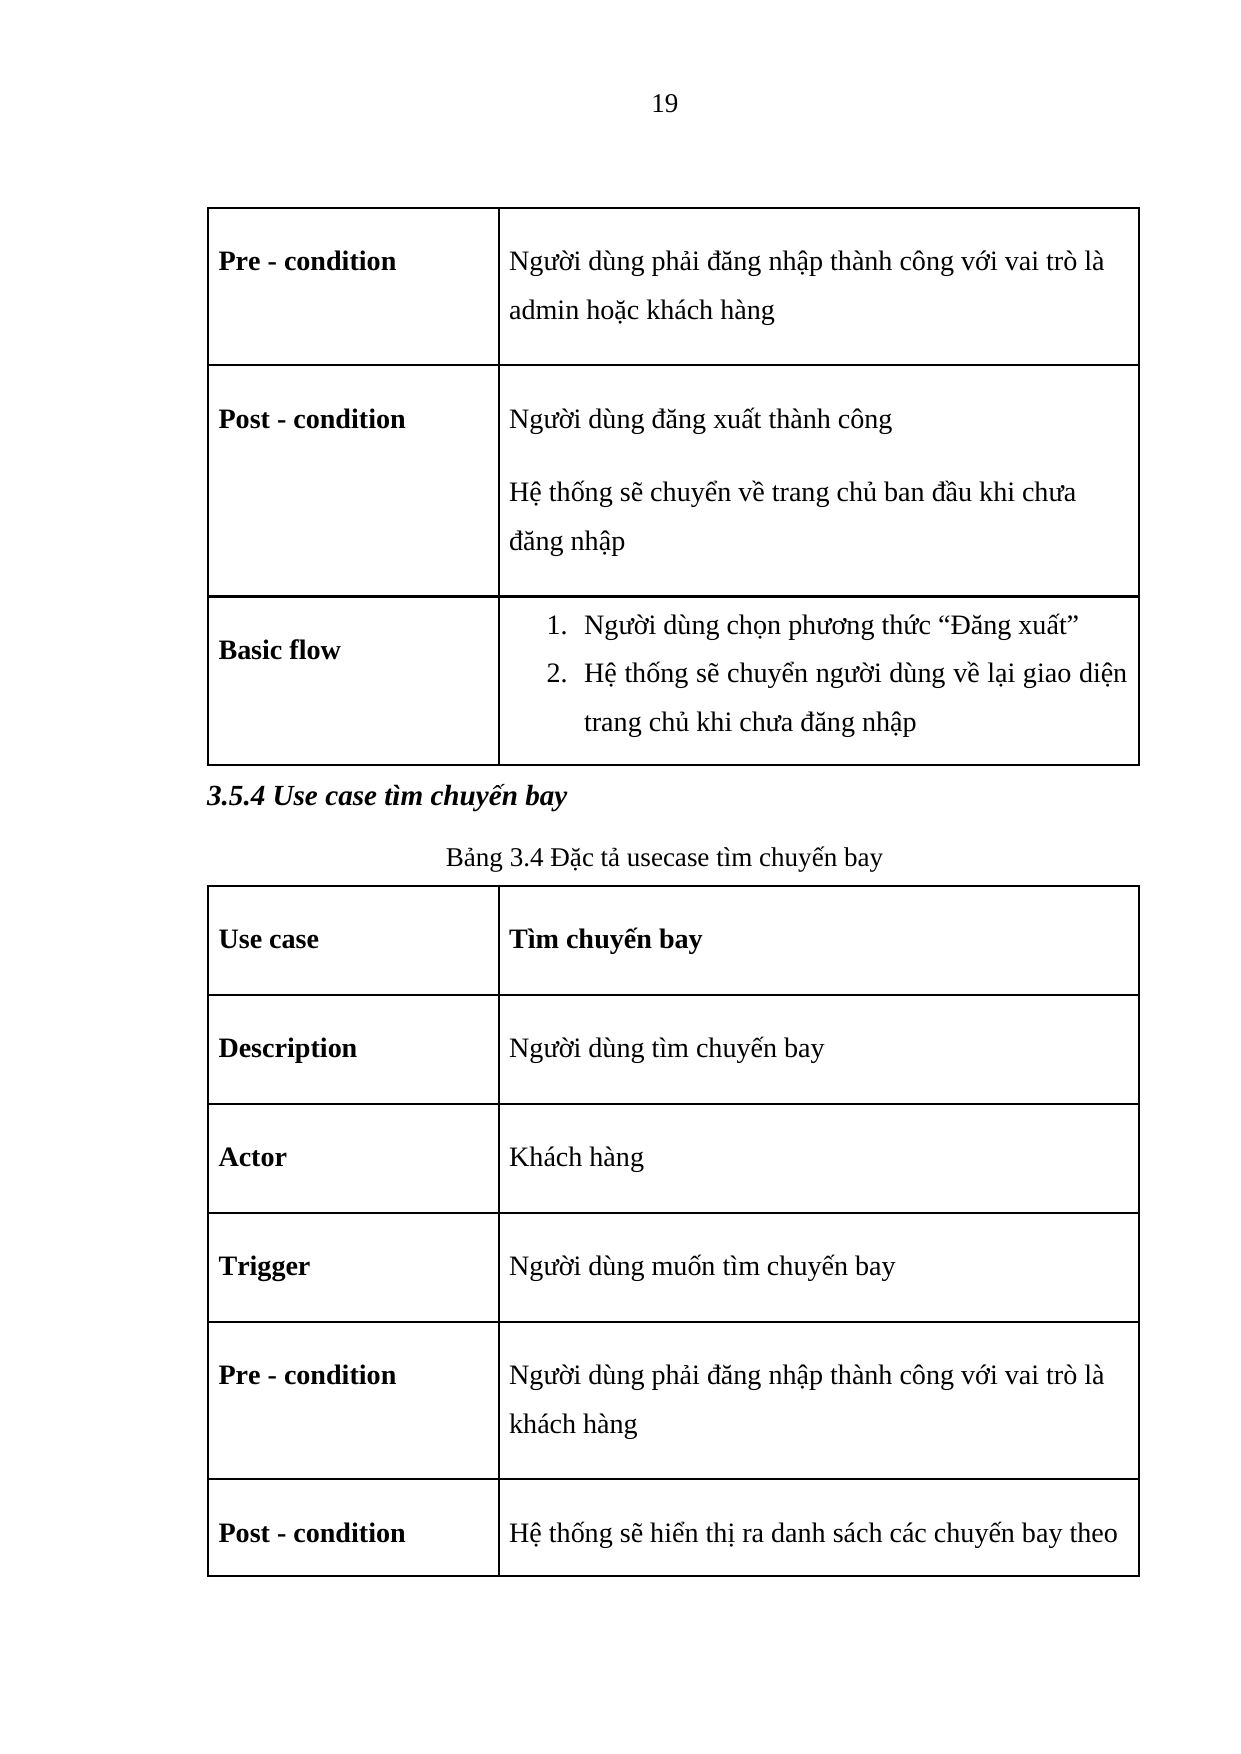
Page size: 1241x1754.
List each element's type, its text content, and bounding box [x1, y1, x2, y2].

table_cell Trigger [209, 1214, 498, 1321]
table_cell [500, 1480, 1138, 1575]
table_cell Người dùng đăng xuất thành công Hệ thống sẽ chuyển về trang chủ ban đầu khi chưa đăng nhập [500, 366, 1138, 595]
table_cell Basic flow [209, 598, 498, 764]
table_cell Người dùng tìm chuyến bay [500, 996, 1138, 1103]
text Bảng 3.4 Đặc tả usecase tìm chuyến bay [207, 841, 1122, 872]
table_cell Post - condition [209, 366, 498, 595]
table_cell Pre - condition [209, 209, 498, 364]
table_cell Actor [209, 1105, 498, 1212]
table_header Tìm chuyến bay [500, 887, 1138, 994]
table_header Use case [209, 887, 498, 994]
table_cell Post - condition [209, 1480, 498, 1575]
table_cell Người dùng phải đăng nhập thành công với vai trò là khách hàng [500, 1323, 1138, 1478]
table_cell Người dùng chọn phương thức “Đăng xuất” Hệ thống sẽ chuyển người dùng về lại giao diện trang chủ khi chưa đăng nhập [500, 598, 1138, 764]
subtitle Use case tìm chuyến bay [207, 778, 1122, 812]
table_cell Người dùng phải đăng nhập thành công với vai trò là admin hoặc khách hàng [500, 209, 1138, 364]
table_cell Khách hàng [500, 1105, 1138, 1212]
table_cell Người dùng muốn tìm chuyến bay [500, 1214, 1138, 1321]
table_cell Pre - condition [209, 1323, 498, 1478]
table_cell Description [209, 996, 498, 1103]
